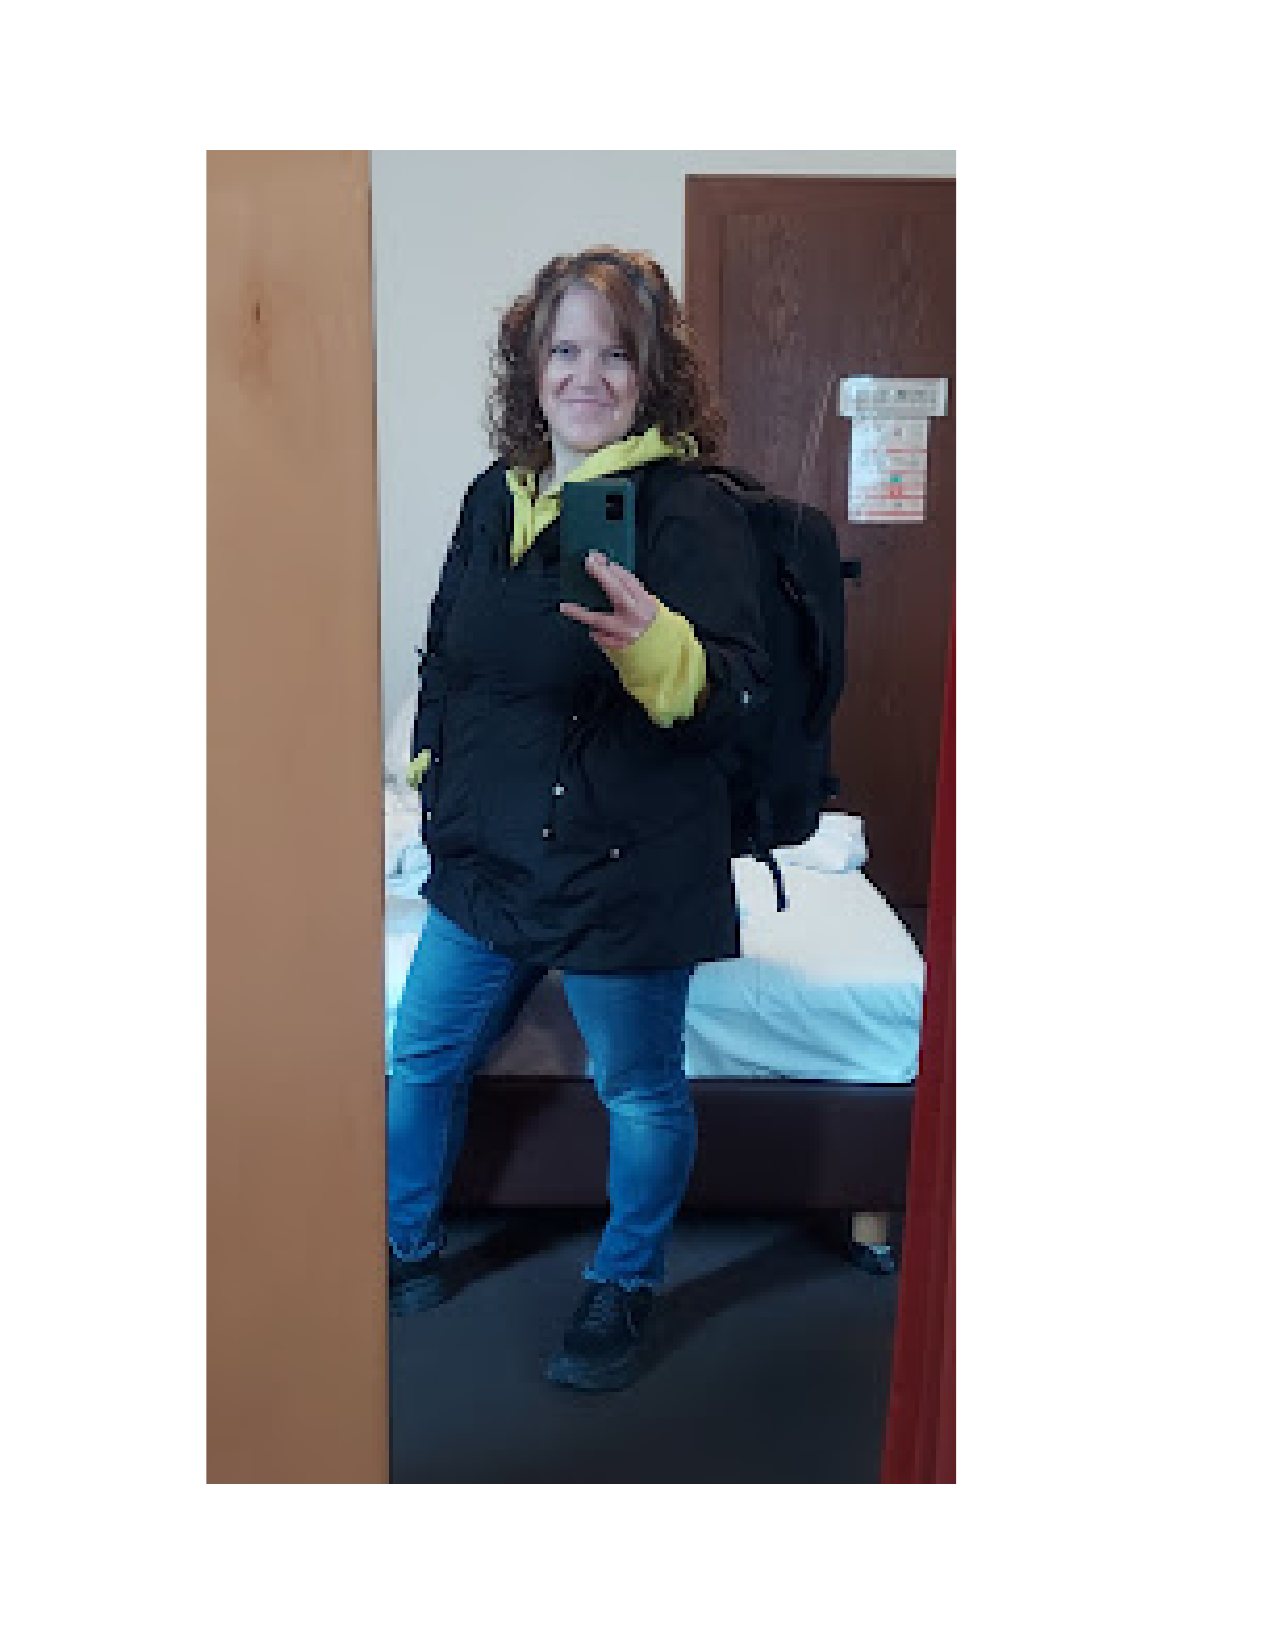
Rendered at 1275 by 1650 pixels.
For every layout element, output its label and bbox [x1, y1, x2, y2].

picture [206, 150, 957, 1484]
